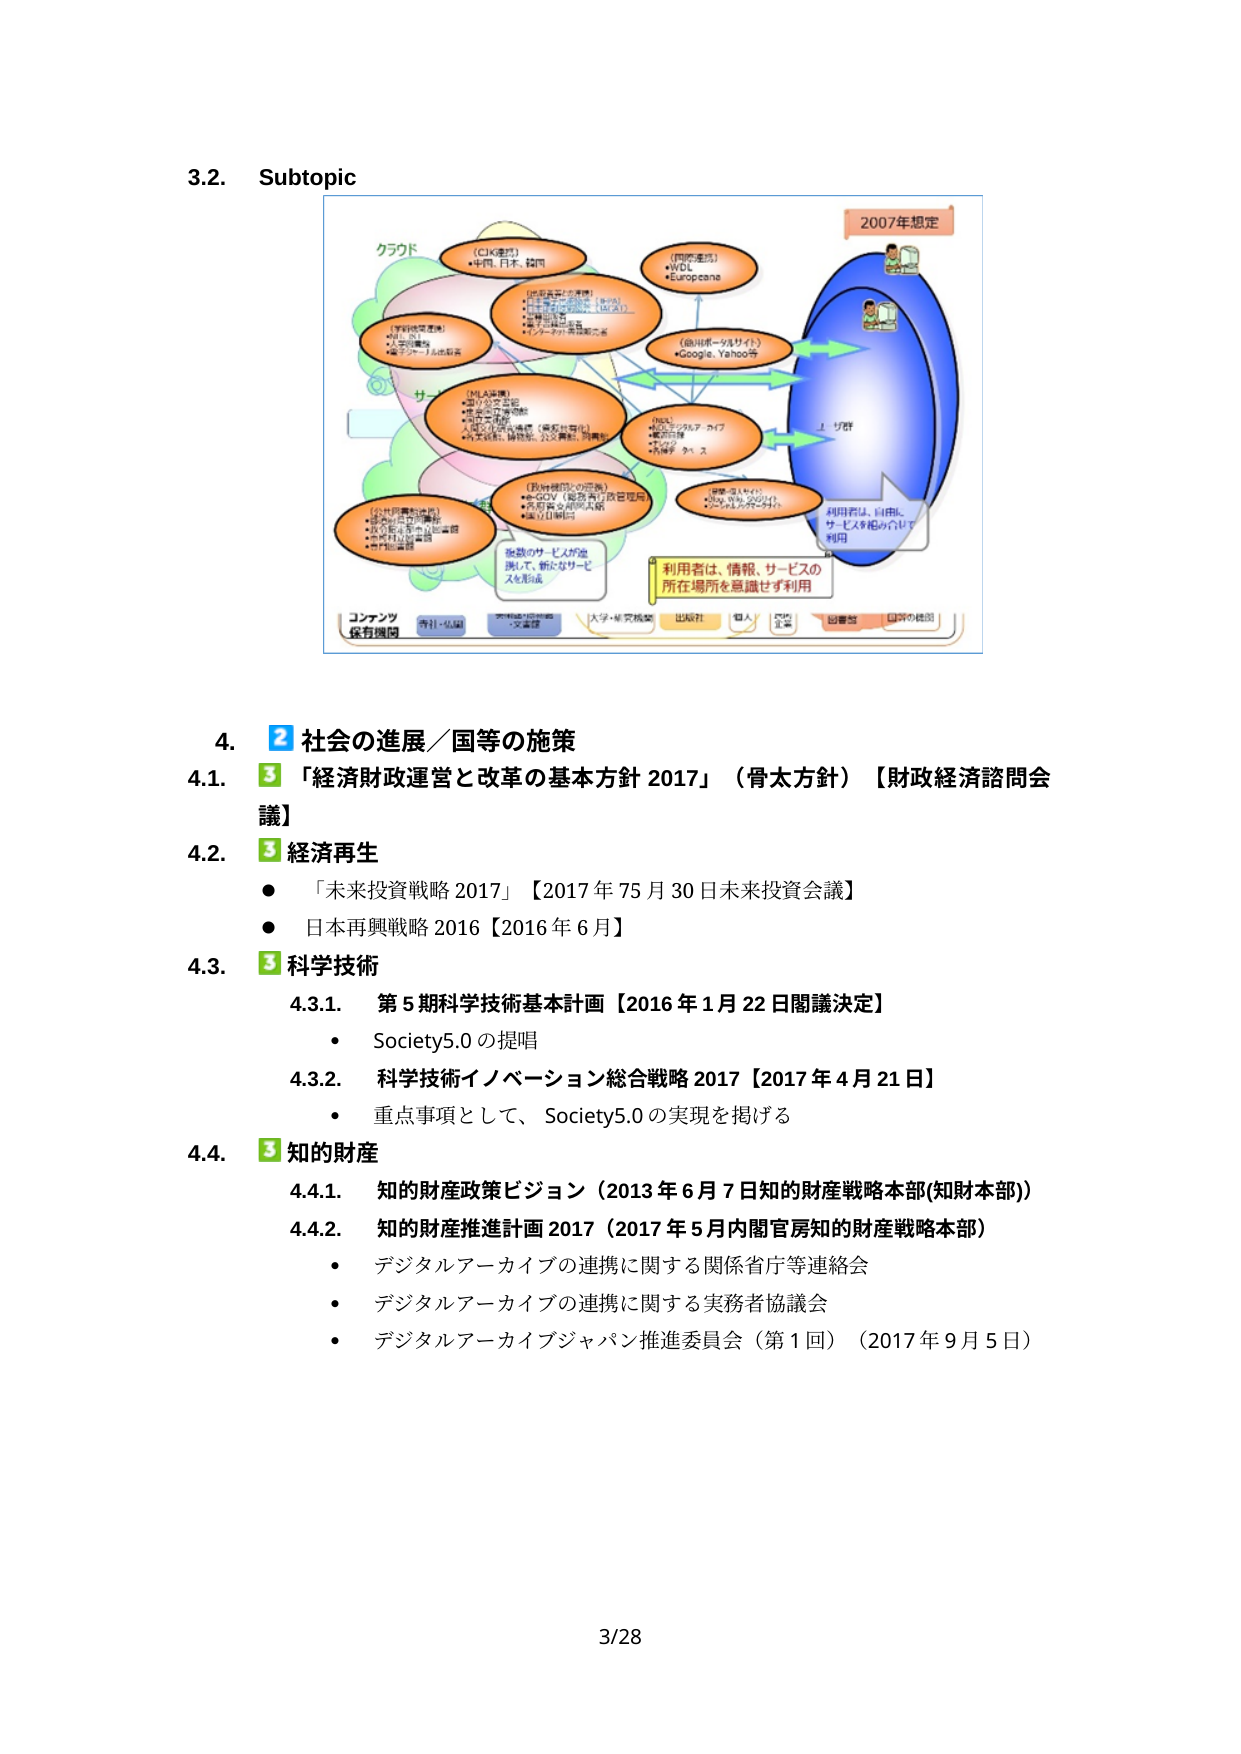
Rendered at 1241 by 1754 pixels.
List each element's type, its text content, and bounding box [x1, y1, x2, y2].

picture [258, 1138, 282, 1162]
list デジタルアーカイブジャパン推進委員会（第1回）（2017年9月5日） [331, 1321, 1063, 1358]
picture [258, 763, 282, 787]
list 重点事項として、 Society5.0の実現を掲げる [331, 1096, 1063, 1133]
picture [258, 951, 282, 975]
subtitle 科学技術 [188, 946, 1053, 983]
subtitle 科学技術イノベーション総合戦略2017【2017年4月21日】 [290, 1058, 1063, 1096]
picture [258, 838, 282, 862]
subtitle 知的財産推進計画2017（2017年5月内閣官房知的財産戦略本部） [290, 1208, 1063, 1246]
picture [268, 725, 294, 751]
list 日本再興戦略2016【2016年6月】 [261, 908, 1063, 946]
subtitle 経済再生 [188, 833, 1053, 871]
list Society5.0の提唱 [331, 1021, 1063, 1058]
subtitle 知的財産政策ビジョン（2013年6月7日知的財産戦略本部(知財本部)） [290, 1171, 1063, 1208]
list デジタルアーカイブの連携に関する実務者協議会 [331, 1283, 1063, 1321]
list 「未来投資戦略2017」【2017年75月30日未来投資会議】 [261, 871, 1063, 908]
subtitle Subtopic [188, 158, 1053, 196]
list デジタルアーカイブの連携に関する関係省庁等連絡会 [331, 1246, 1063, 1283]
subtitle 第5期科学技術基本計画【2016年1月22日閣議決定】 [290, 983, 1063, 1021]
picture [323, 195, 983, 654]
subtitle 知的財産 [188, 1133, 1053, 1171]
subtitle 社会の進展／国等の施策 [215, 721, 1063, 758]
subtitle 「経済財政運営と改革の基本方針2017」（骨太方針）【財政経済諮問会議】 [188, 758, 1053, 833]
